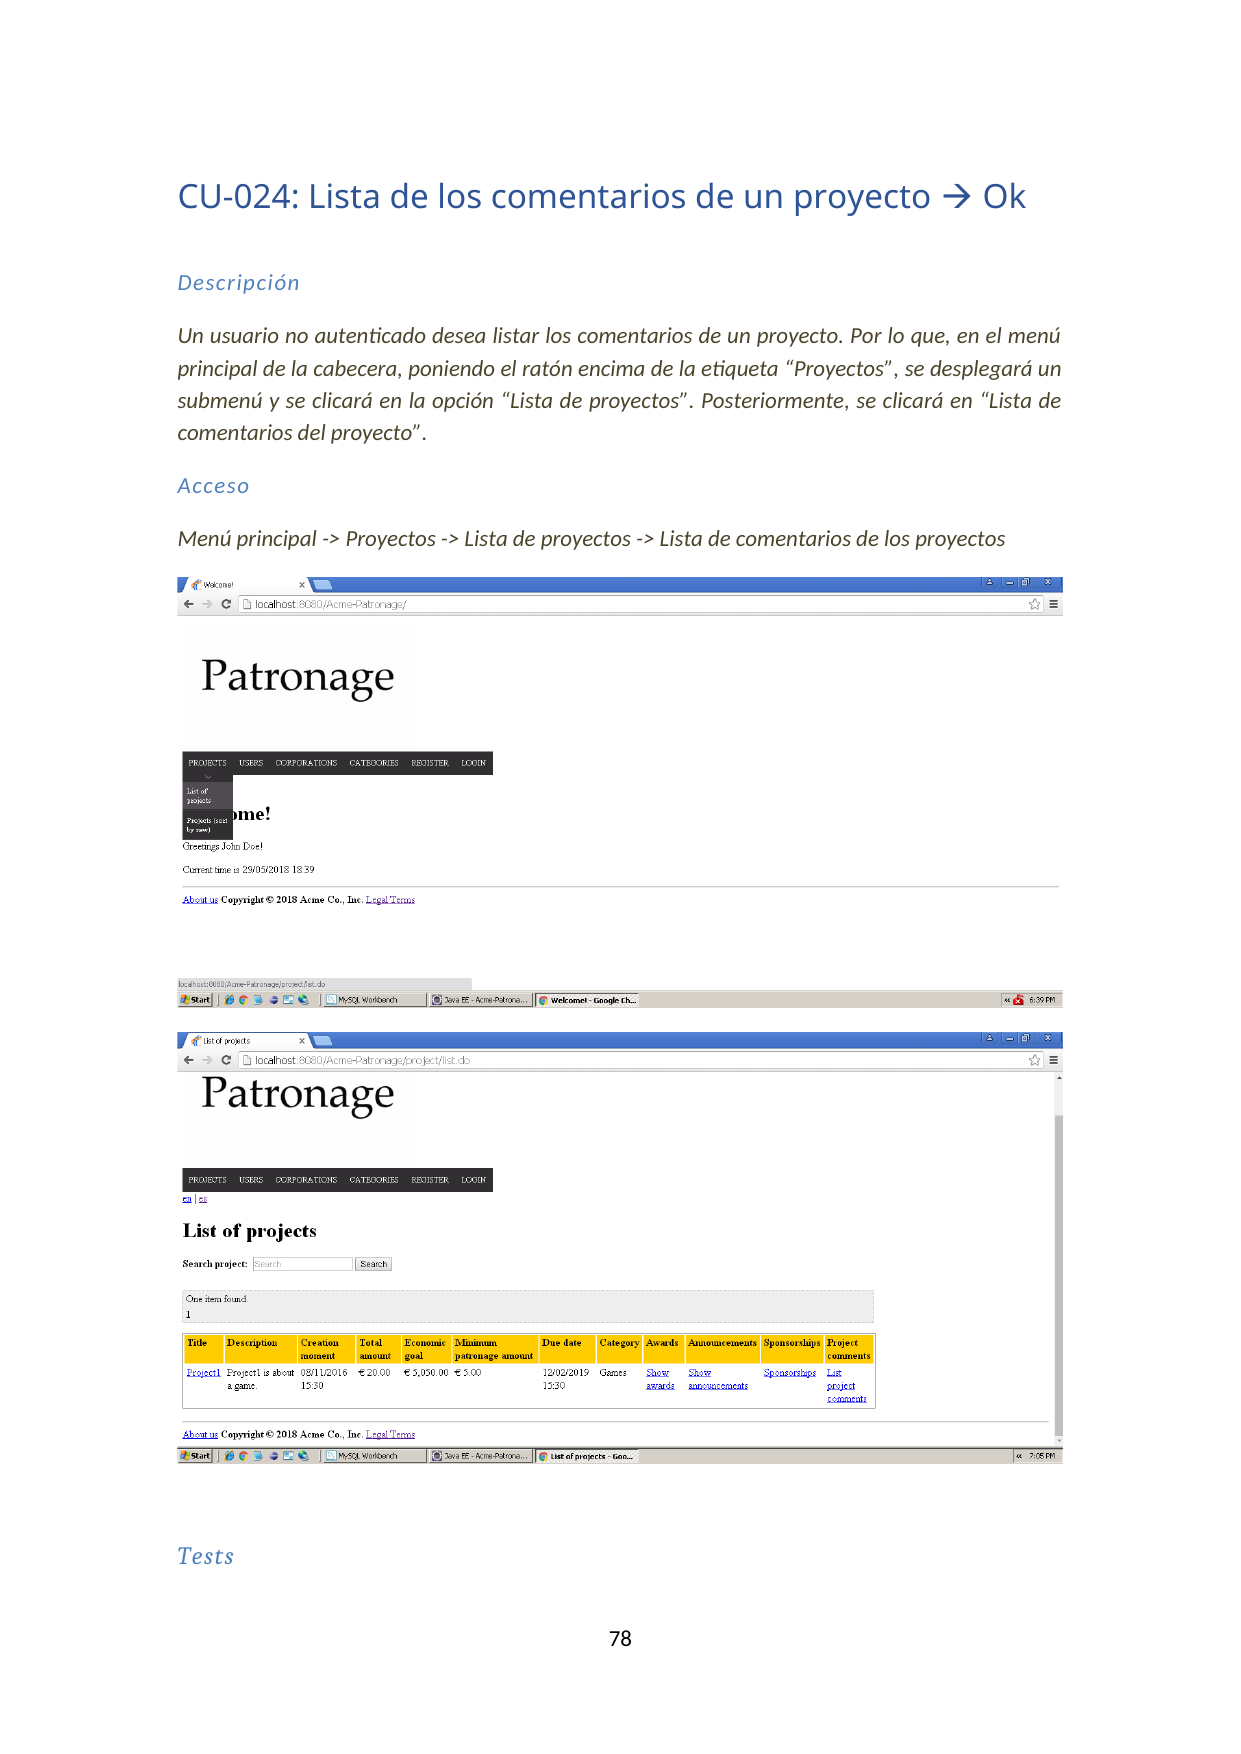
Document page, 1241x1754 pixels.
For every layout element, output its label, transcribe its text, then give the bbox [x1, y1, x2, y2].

picture [177, 1032, 1063, 1464]
text Acceso [177, 471, 1063, 499]
picture [177, 577, 1063, 1008]
text Un usuario no autenticado desea listar los comentarios de un proyecto. Por lo que, en el menú principal de la cabecera, poniendo el ratón encima de la etiqueta “Proyectos”, se desplegará un submenú y se clicará en la opción “Lista de proyectos”. Posteriormente, se clicará en “Lista de comentarios del proyecto”. [177, 321, 1063, 446]
text Menú principal -> Proyectos -> Lista de proyectos -> Lista de comentarios de los proyectos [177, 524, 1063, 552]
text Descripción [177, 268, 1063, 296]
subtitle CU-024: Lista de los comentarios de un proyecto Ok [177, 173, 1063, 218]
text Tests [177, 1542, 1063, 1571]
